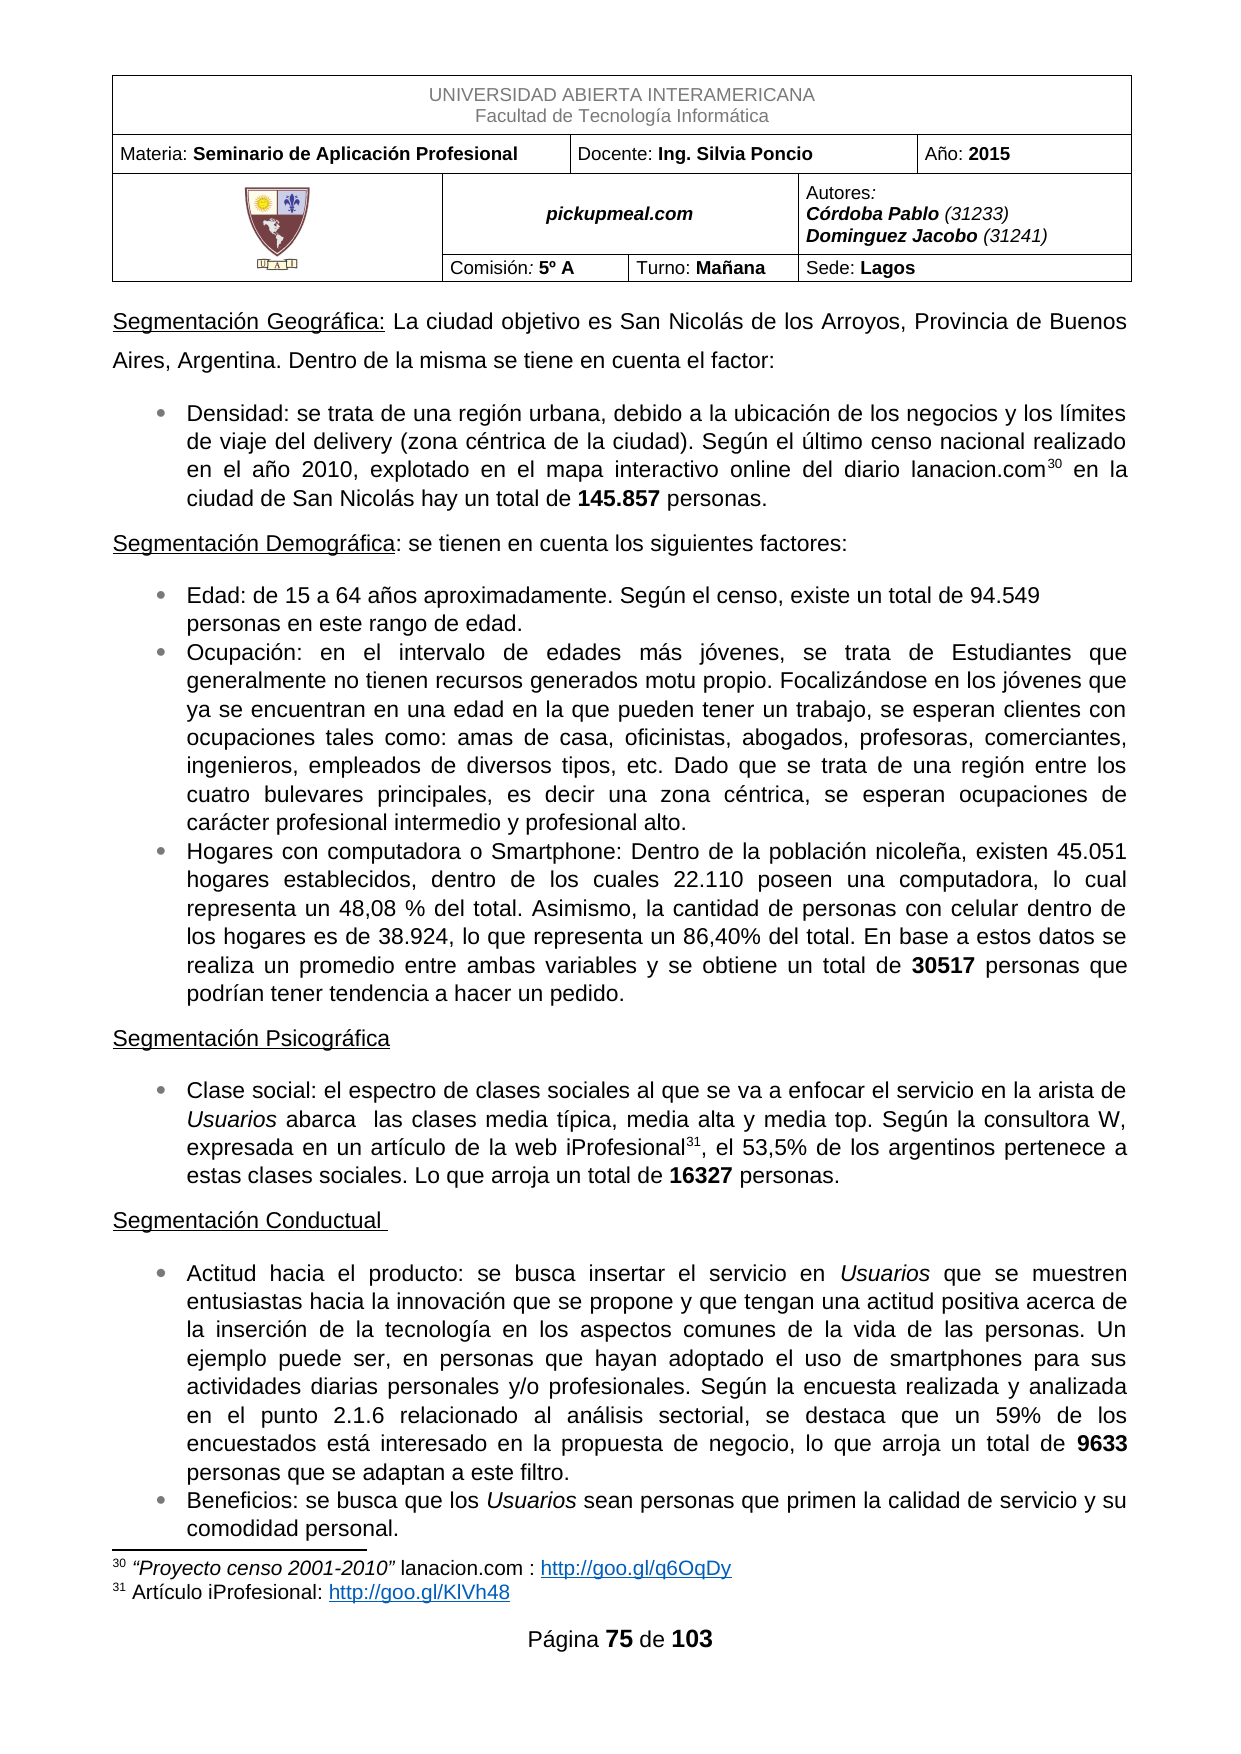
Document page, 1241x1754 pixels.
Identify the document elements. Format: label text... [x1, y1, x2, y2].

list Clase social: el espectro de clases sociales al que se va a enfocar el servicio en la arista de Usuarios abarca las clases media típica, media alta y media top. Según la consultora W, expresada en un artículo de la web iProfesional, el 53,5% de los argentinos pertenece a estas clases sociales. Lo que arroja un total de 16327 personas. [157, 1077, 1128, 1189]
list Hogares con computadora o Smartphone: Dentro de la población nicoleña, existen 45.051 hogares establecidos, dentro de los cuales 22.110 poseen una computadora, lo cual representa un 48,08 % del total. Asimismo, la cantidad de personas con celular dentro de los hogares es de 38.924, lo que representa un 86,40% del total. En base a estos datos se realiza un promedio entre ambas variables y se obtiene un total de 30517 personas que podrían tener tendencia a hacer un pedido. [157, 838, 1128, 1006]
text Segmentación Conductual [112, 1207, 1128, 1234]
list Densidad: se trata de una región urbana, debido a la ubicación de los negocios y los límites de viaje del delivery (zona céntrica de la ciudad). Según el último censo nacional realizado en el año 2010, explotado en el mapa interactivo online del diario lanacion.com en la ciudad de San Nicolás hay un total de 145.857 personas. [157, 399, 1128, 511]
picture [230, 182, 325, 273]
text Segmentación Demográfica: se tienen en cuenta los siguientes factores: [112, 530, 1128, 556]
list Ocupación: en el intervalo de edades más jóvenes, se trata de Estudiantes que generalmente no tienen recursos generados motu propio. Focalizándose en los jóvenes que ya se encuentran en una edad en la que pueden tener un trabajo, se esperan clientes con ocupaciones tales como: amas de casa, oficinistas, abogados, profesoras, comerciantes, ingenieros, empleados de diversos tipos, etc. Dado que se trata de una región entre los cuatro bulevares principales, es decir una zona céntrica, se esperan ocupaciones de carácter profesional intermedio y profesional alto. [157, 639, 1128, 836]
list Beneficios: se busca que los Usuarios sean personas que primen la calidad de servicio y su comodidad personal. [157, 1487, 1128, 1542]
list Edad: de 15 a 64 años aproximadamente. Según el censo, existe un total de 94.549 personas en este rango de edad. [157, 582, 1128, 637]
text Segmentación Psicográfica [112, 1025, 1128, 1051]
list Actitud hacia el producto: se busca insertar el servicio en Usuarios que se muestren entusiastas hacia la innovación que se propone y que tengan una actitud positiva acerca de la inserción de la tecnología en los aspectos comunes de la vida de las personas. Un ejemplo puede ser, en personas que hayan adoptado el uso de smartphones para sus actividades diarias personales y/o profesionales. Según la encuesta realizada y analizada en el punto 2.1.6 relacionado al análisis sectorial, se destaca que un 59% de los encuestados está interesado en la propuesta de negocio, lo que arroja un total de 9633 personas que se adaptan a este filtro. [157, 1259, 1128, 1485]
text Segmentación Geográfica: La ciudad objetivo es San Nicolás de los Arroyos, Provincia de Buenos Aires, Argentina. Dentro de la misma se tiene en cuenta el factor: [112, 308, 1128, 374]
